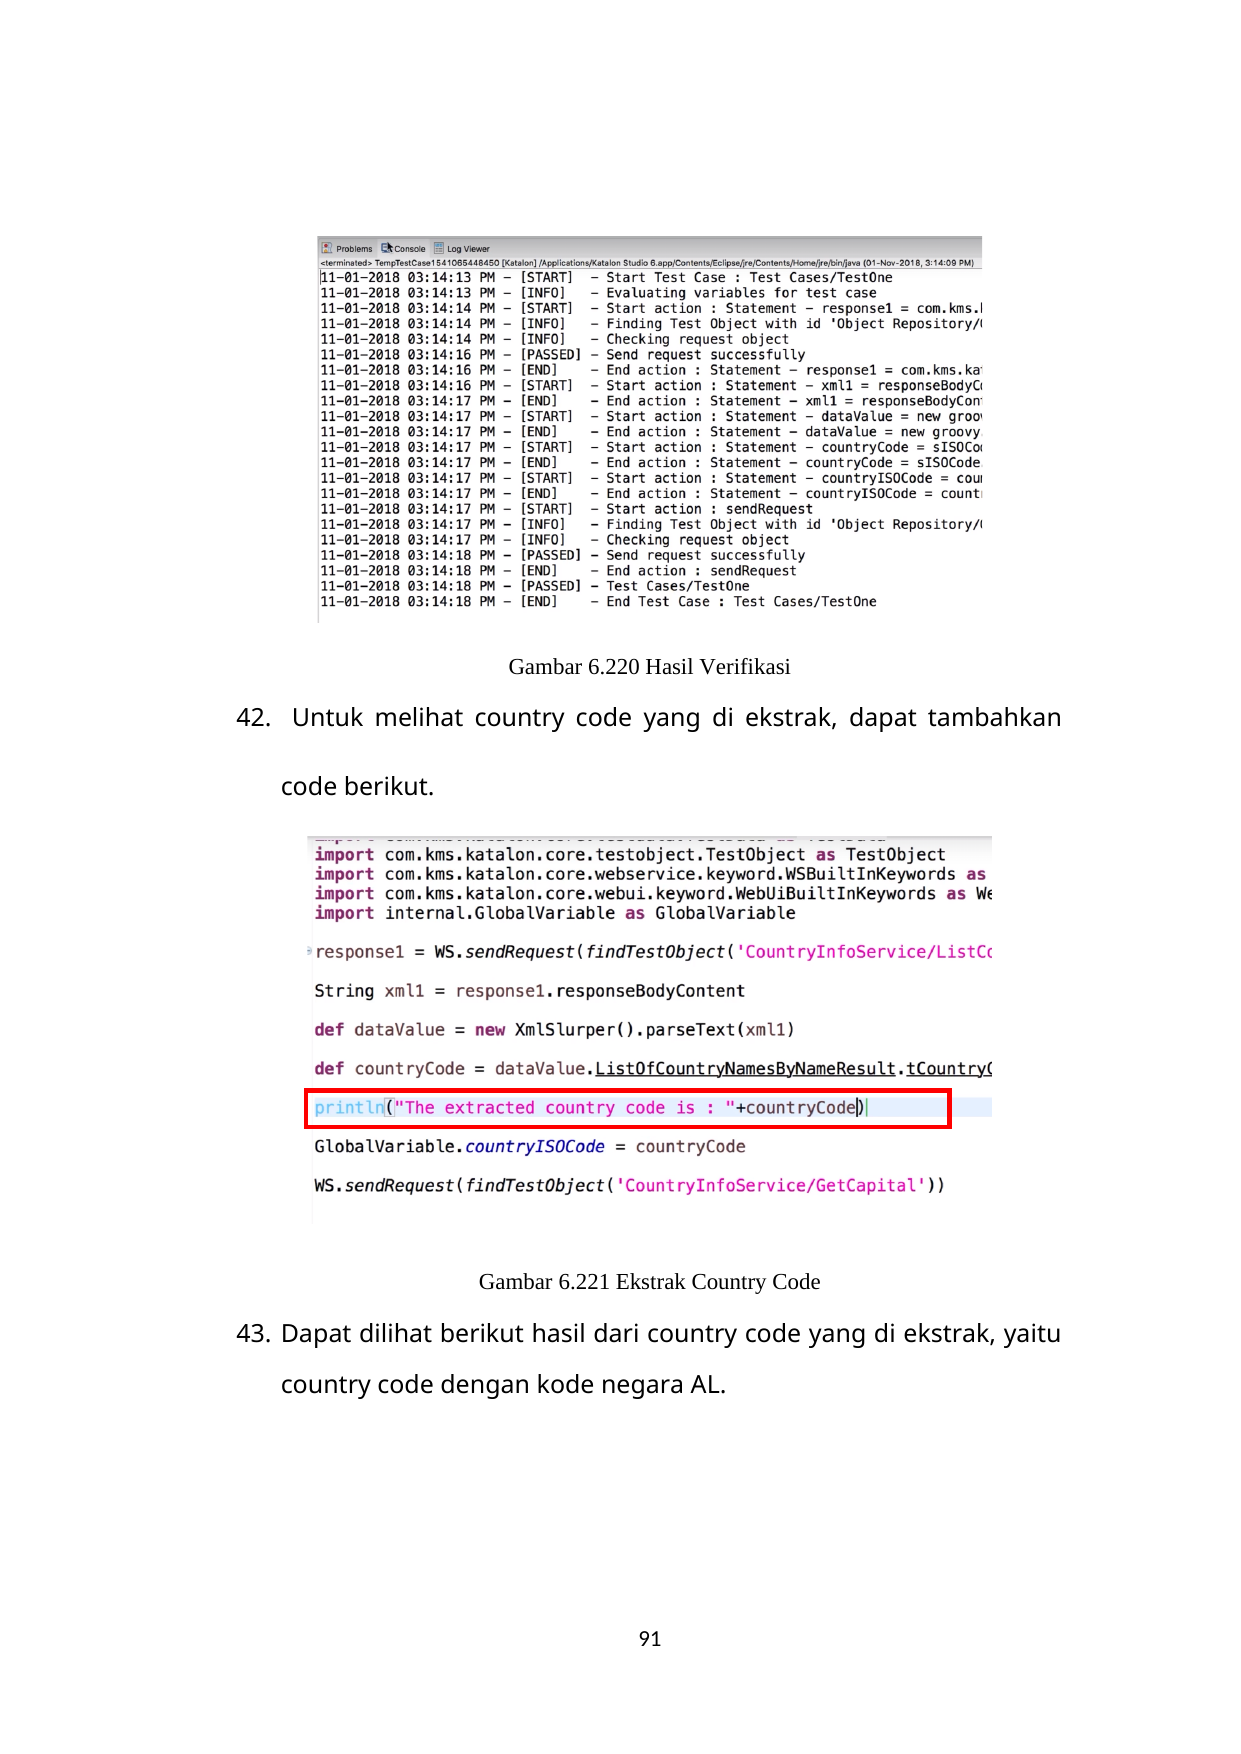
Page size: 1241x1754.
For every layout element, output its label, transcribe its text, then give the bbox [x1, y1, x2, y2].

list Untuk melihat country code yang di ekstrak, dapat tambahkan code berikut. [236, 700, 1063, 802]
picture [317, 236, 983, 623]
list Dapat dilihat berikut hasil dari country code yang di ekstrak, yaitu country code dengan kode negara AL. [236, 1315, 1063, 1400]
picture [308, 1093, 947, 1125]
picture [307, 836, 992, 1224]
